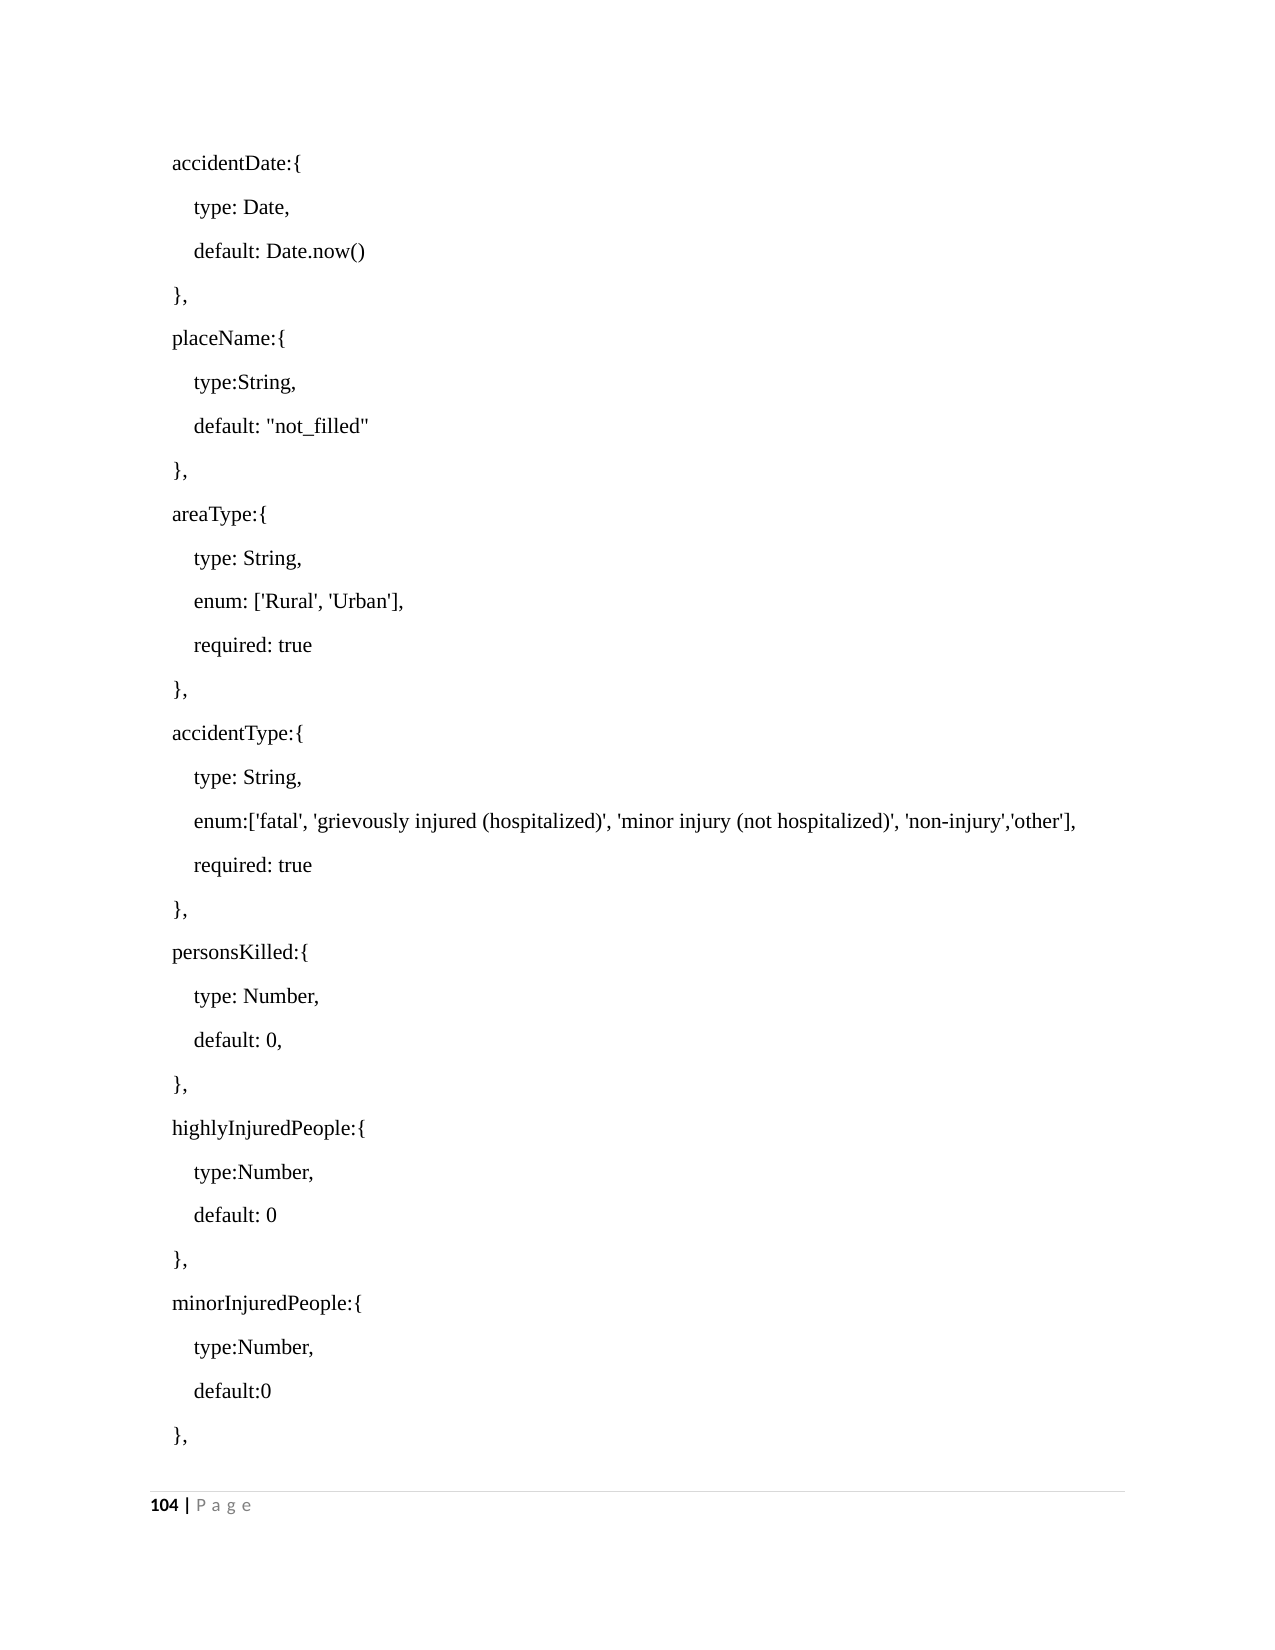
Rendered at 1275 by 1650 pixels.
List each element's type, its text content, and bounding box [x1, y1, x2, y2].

text }, [150, 1071, 1125, 1096]
text accidentDate:{ [150, 150, 1125, 175]
text type:Number, [150, 1334, 1125, 1359]
text }, [150, 676, 1125, 701]
text default: 0 [150, 1202, 1125, 1228]
text type: Number, [150, 983, 1125, 1008]
text type: String, [150, 764, 1125, 789]
text }, [150, 896, 1125, 921]
text type: Date, [150, 194, 1125, 219]
text required: true [150, 632, 1125, 658]
text required: true [150, 852, 1125, 877]
text default: "not_filled" [150, 413, 1125, 438]
text areaType:{ [150, 501, 1125, 526]
text enum: ['Rural', 'Urban'], [150, 588, 1125, 614]
text placeName:{ [150, 325, 1125, 351]
text enum:['fatal', 'grievously injured (hospitalized)', 'minor injury (not hospitalized)', 'non-injury','other'], [150, 808, 1125, 833]
text }, [150, 1246, 1125, 1272]
text type:String, [150, 369, 1125, 394]
text }, [150, 1422, 1125, 1447]
text accidentType:{ [150, 720, 1125, 745]
text default: Date.now() [150, 238, 1125, 263]
text type: String, [150, 545, 1125, 570]
text type:Number, [150, 1159, 1125, 1184]
text }, [150, 282, 1125, 307]
text default: 0, [150, 1027, 1125, 1052]
text highlyInjuredPeople:{ [150, 1115, 1125, 1140]
text minorInjuredPeople:{ [150, 1290, 1125, 1315]
text default:0 [150, 1378, 1125, 1403]
text personsKilled:{ [150, 939, 1125, 964]
text }, [150, 457, 1125, 482]
